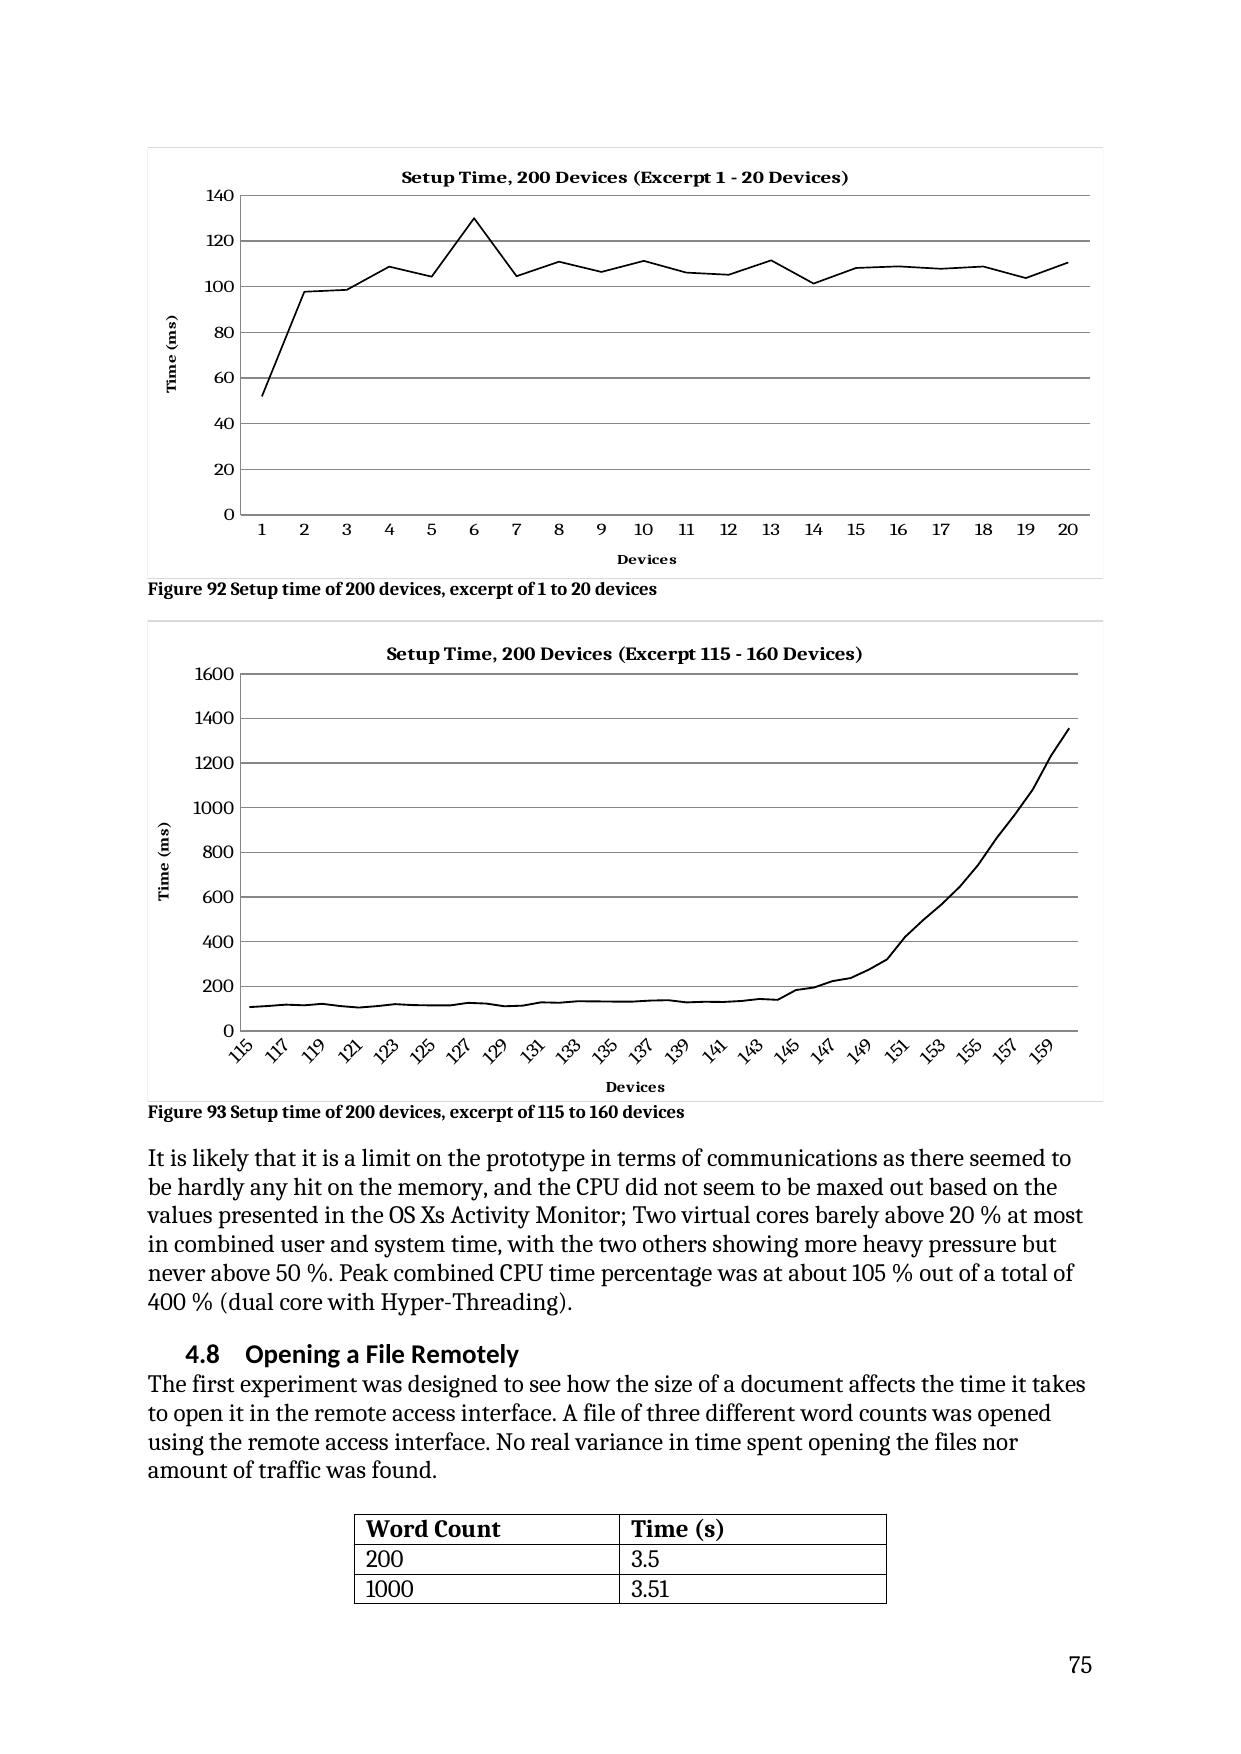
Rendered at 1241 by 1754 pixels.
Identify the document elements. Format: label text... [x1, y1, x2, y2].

text Figure 92 Setup time of 200 devices, excerpt of 1 to 20 devices [148, 579, 1092, 600]
table_header Time (s) [620, 1515, 886, 1544]
text Figure 93 Setup time of 200 devices, excerpt of 115 to 160 devices [148, 1102, 1092, 1123]
table_header Word Count [355, 1515, 619, 1544]
table_cell 3.51 [620, 1575, 886, 1603]
table_cell 1000 [355, 1575, 619, 1603]
text The first experiment was designed to see how the size of a document affects the time it takes to open it in the remote access interface. A file of three different word counts was opened using the remote access interface. No real variance in time spent opening the files nor amount of traffic was found. [148, 1370, 1092, 1485]
text It is likely that it is a limit on the prototype in terms of communications as there seemed to be hardly any hit on the memory, and the CPU did not seem to be maxed out based on the values presented in the OS Xs Activity Monitor; Two virtual cores barely above 20 % at most in combined user and system time, with the two others showing more heavy pressure but never above 50 %. Peak combined CPU time percentage was at about 105 % out of a total of 400 % (dual core with Hyper-Threading). [148, 1144, 1092, 1316]
table_cell 200 [355, 1545, 619, 1573]
table_cell 3.5 [620, 1545, 886, 1573]
subtitle Opening a File Remotely [185, 1337, 1092, 1370]
